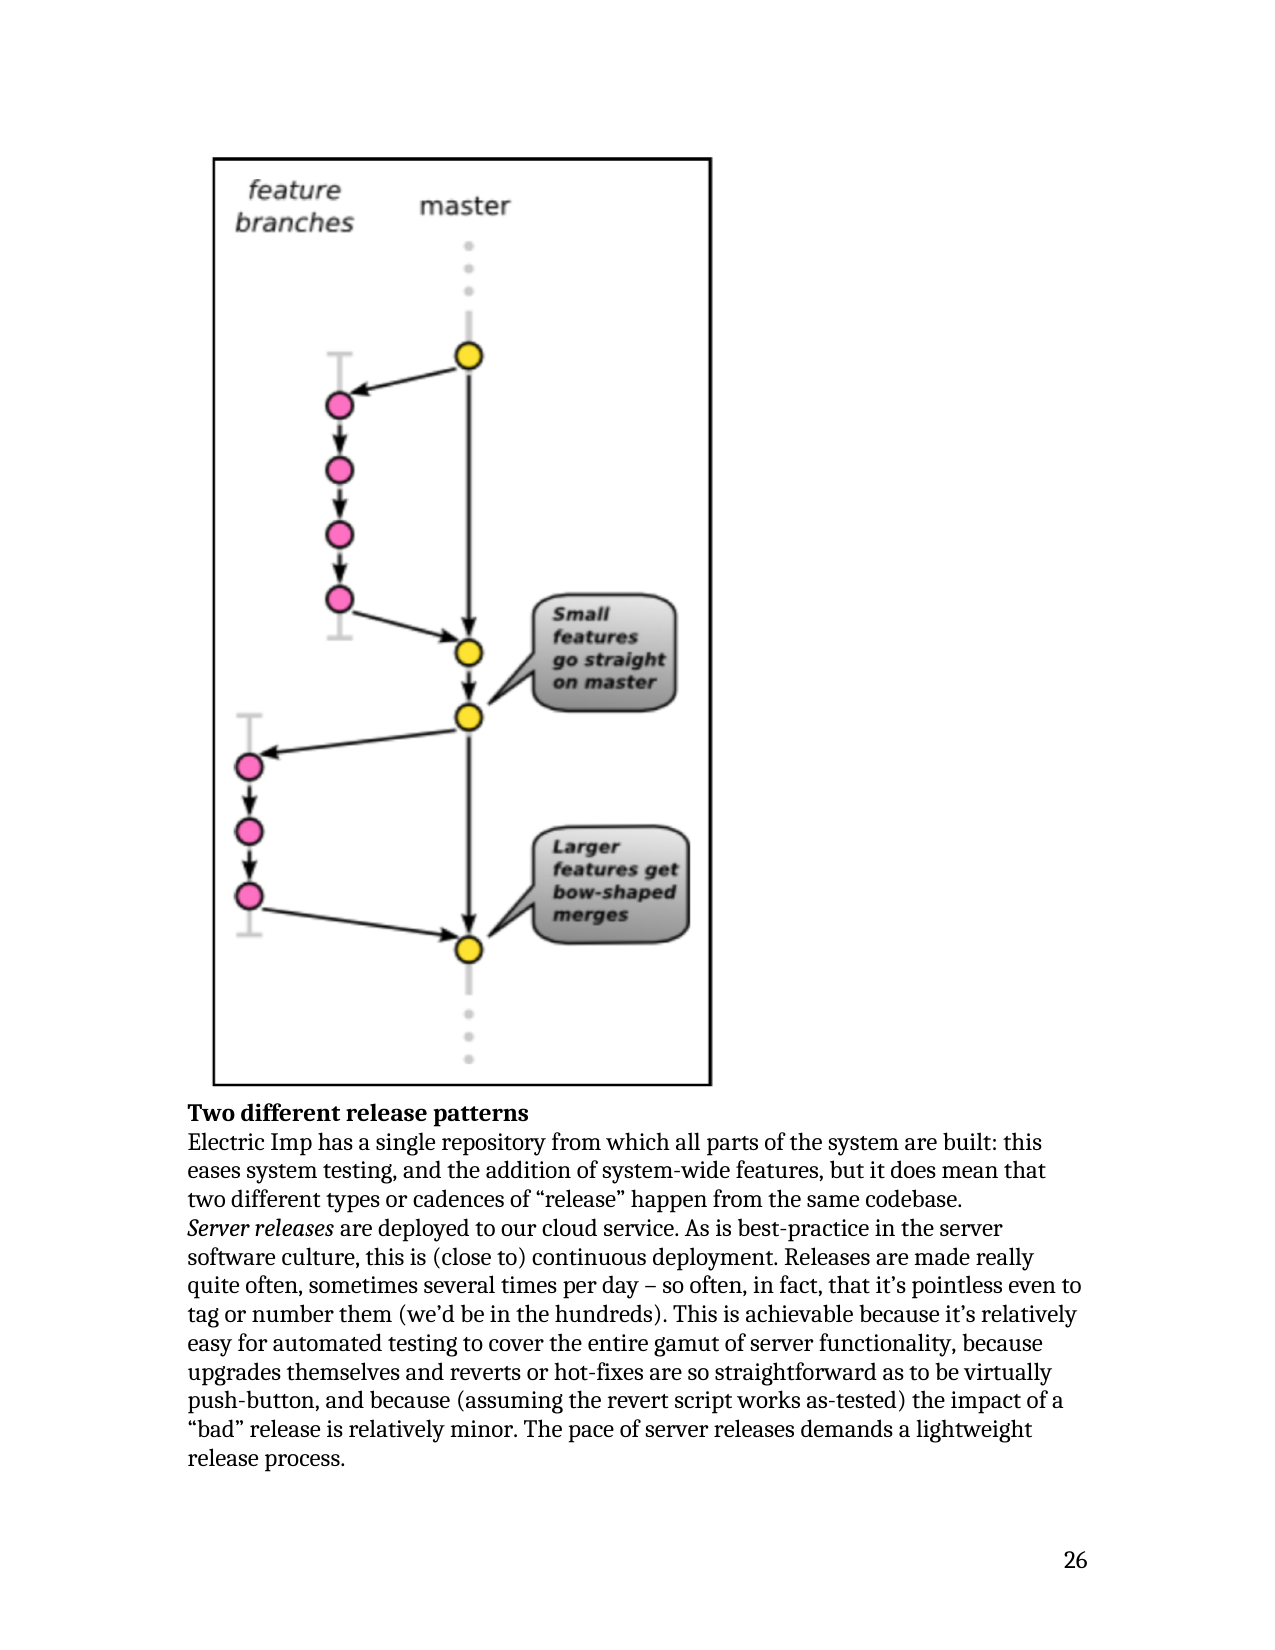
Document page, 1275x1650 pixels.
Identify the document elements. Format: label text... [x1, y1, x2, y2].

text Server releases are deployed to our cloud service. As is best-practice in the server software culture, this is (close to) continuous deployment. Releases are made really quite often, sometimes several times per day – so often, in fact, that it’s pointless even to tag or number them (we’d be in the hundreds). This is achievable because it’s relatively easy for automated testing to cover the entire gamut of server functionality, because upgrades themselves and reverts or hot-fixes are so straightforward as to be virtually push-button, and because (assuming the revert script works as-tested) the impact of a “bad” release is relatively minor. The pace of server releases demands a lightweight release process. [187, 1214, 1087, 1472]
text Electric Imp has a single repository from which all parts of the system are built: this eases system testing, and the addition of system-wide features, but it does mean that two different types or cadences of “release” happen from the same codebase. [187, 1127, 1087, 1214]
picture [206, 150, 720, 1095]
text Two different release patterns [187, 1099, 1087, 1127]
